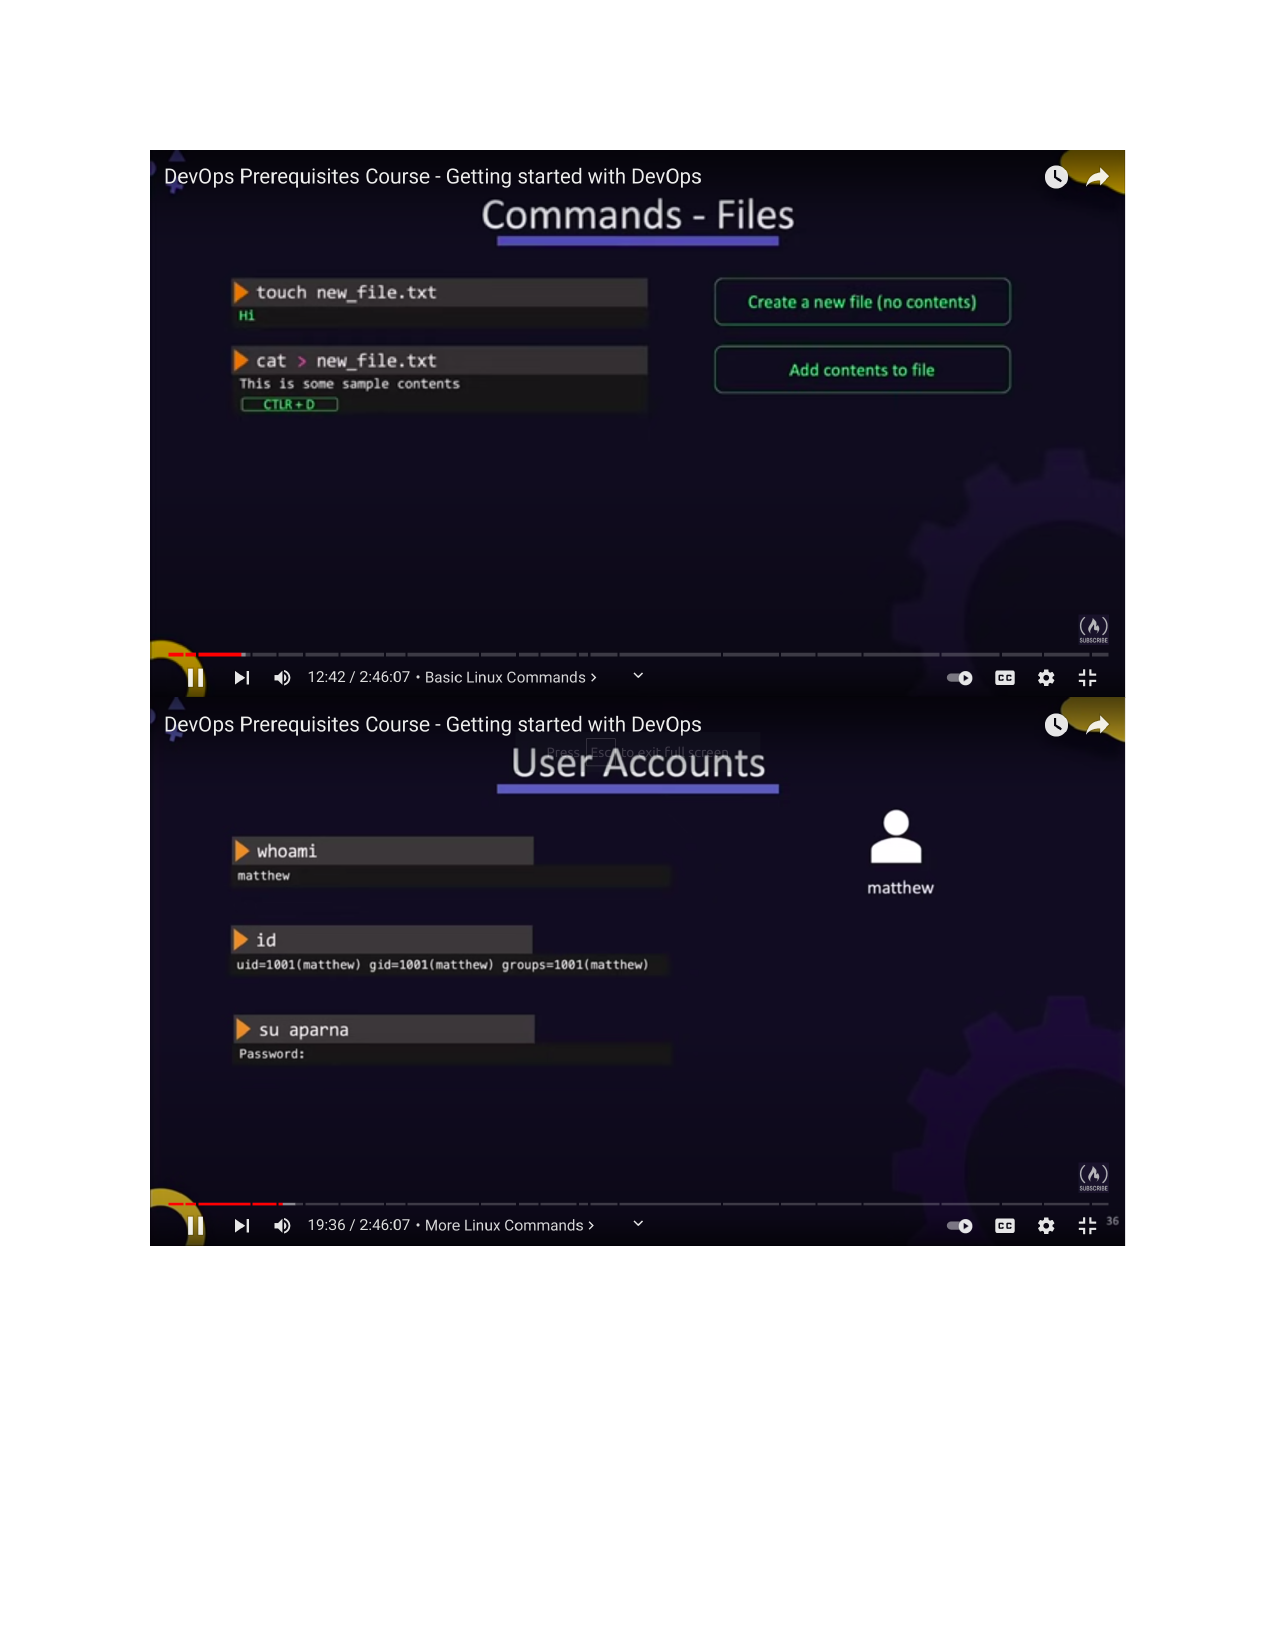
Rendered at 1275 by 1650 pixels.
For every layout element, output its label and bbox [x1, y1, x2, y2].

picture [150, 150, 1125, 1246]
